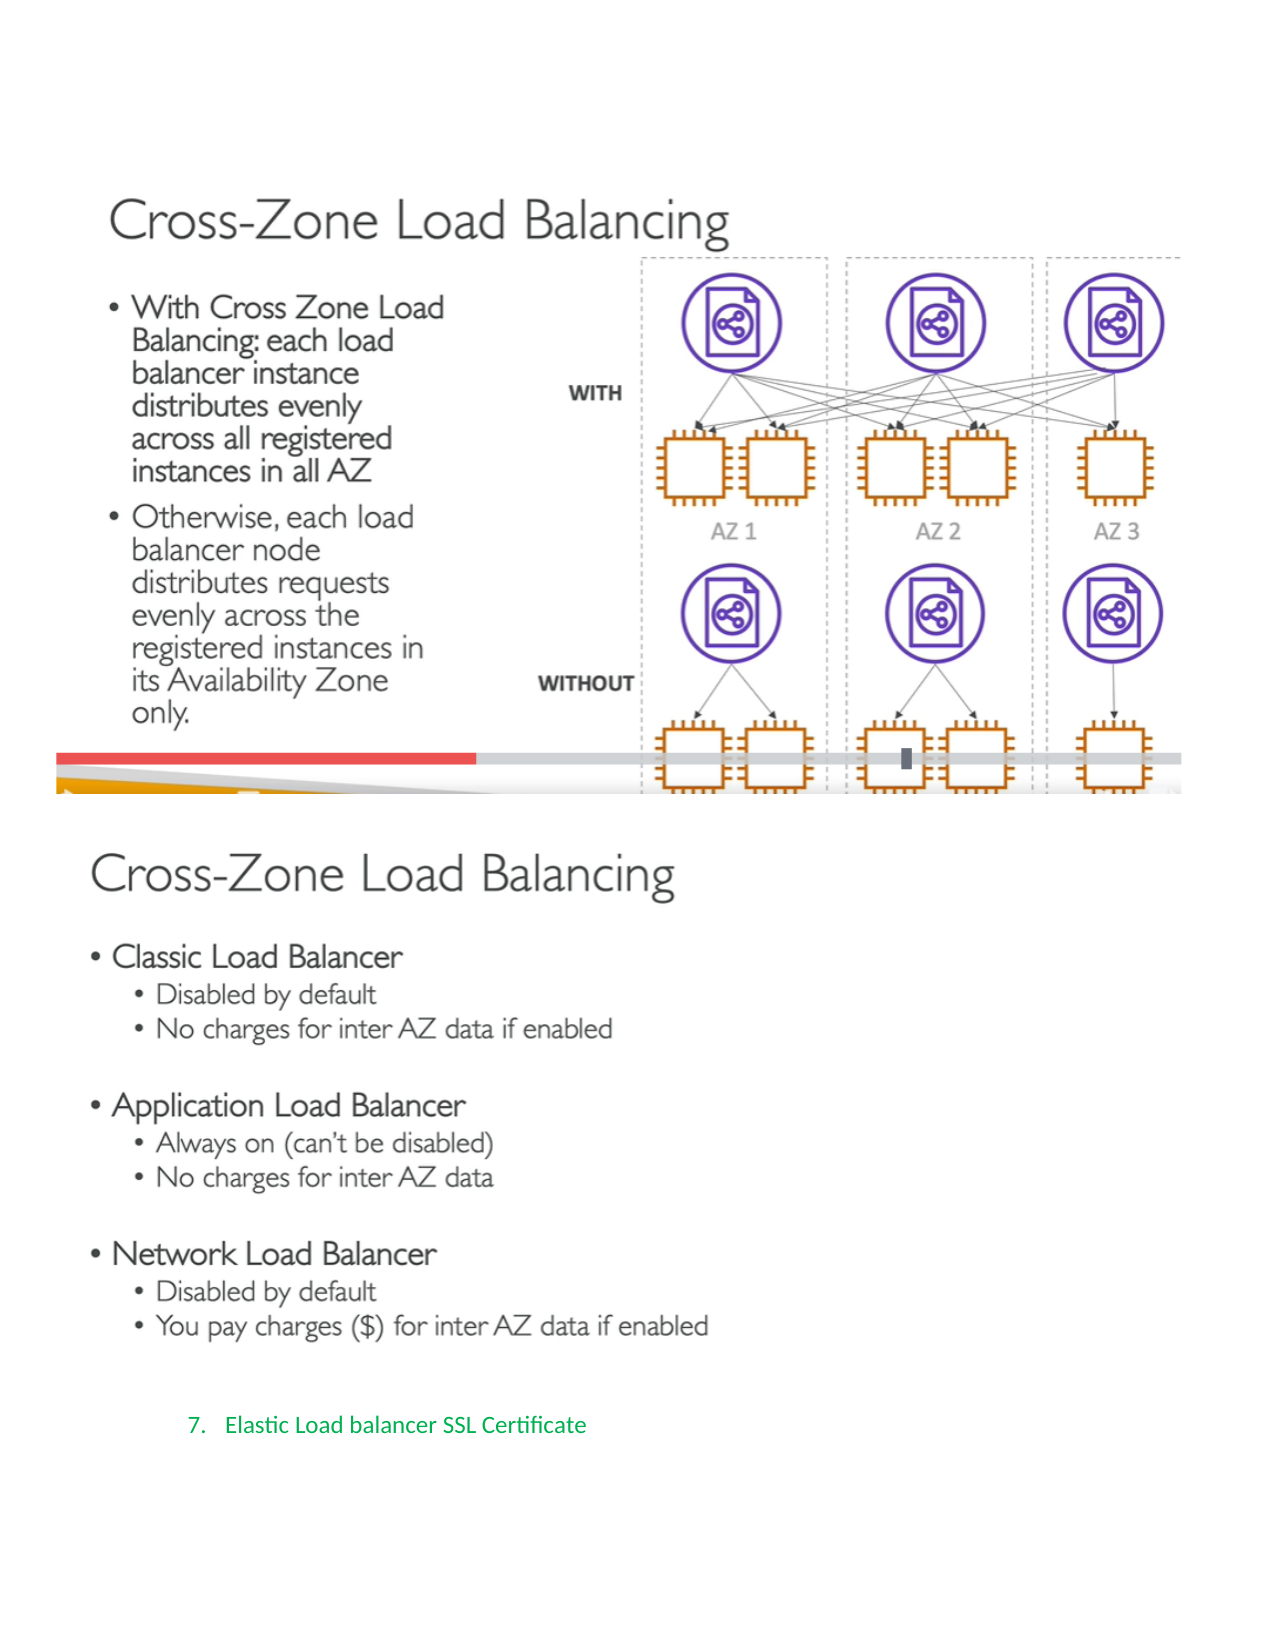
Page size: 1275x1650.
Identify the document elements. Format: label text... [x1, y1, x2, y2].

list Elastic Load balancer SSL Certificate [187, 1409, 1125, 1439]
picture [56, 821, 797, 1348]
picture [56, 150, 1182, 794]
